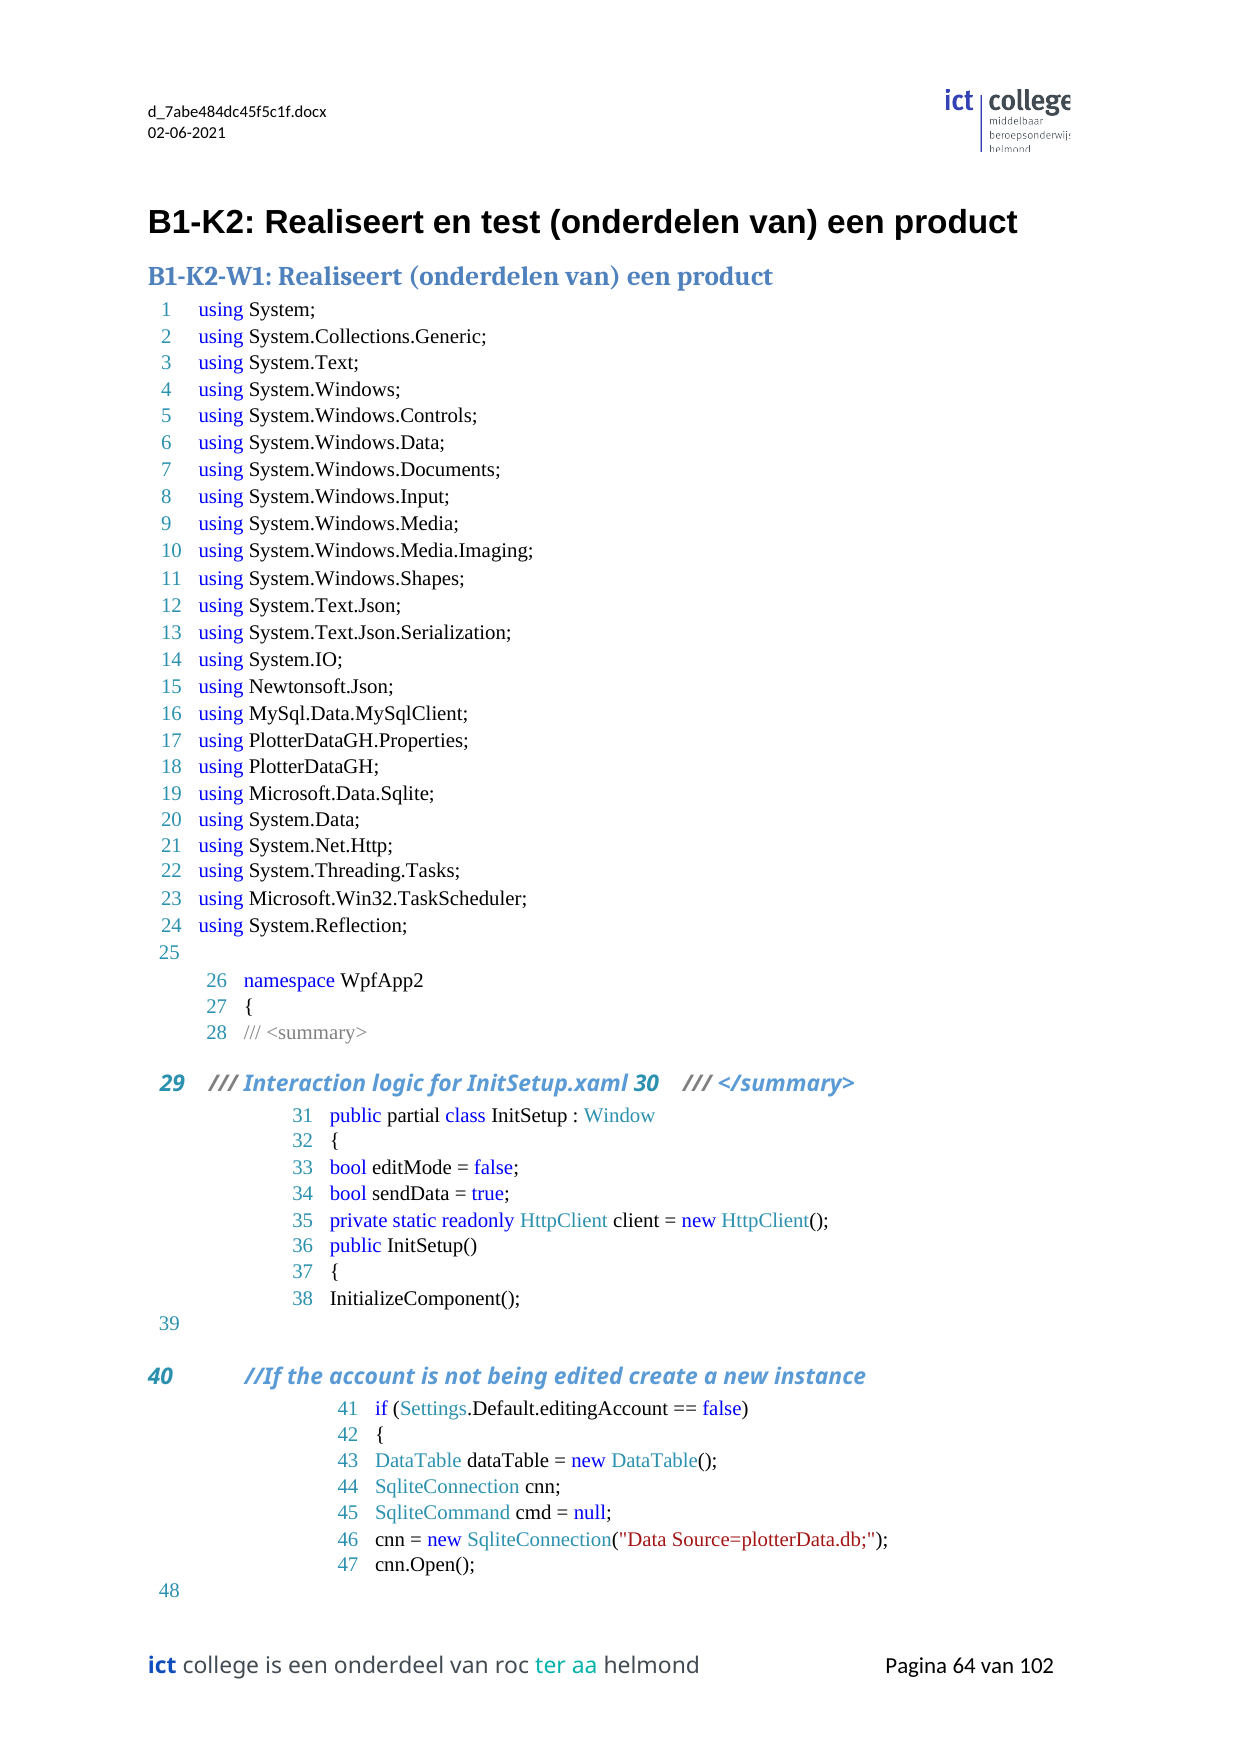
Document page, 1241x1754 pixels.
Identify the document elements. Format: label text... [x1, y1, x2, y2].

text 39 [159, 1311, 1093, 1335]
list using System.Reflection; [161, 913, 1093, 937]
list using System.Threading.Tasks; [161, 858, 1093, 882]
subtitle B1-K2: Realiseert en test (onderdelen van) een product [148, 202, 1093, 241]
list using Microsoft.Win32.TaskScheduler; [161, 886, 1093, 909]
list using System.Collections.Generic; [161, 324, 1093, 348]
picture [945, 89, 1071, 152]
list using System; [161, 297, 1093, 321]
list using System.Windows.Media; [161, 511, 1093, 535]
subtitle B1-K2-W1: Realiseert (onderdelen van) een product [148, 261, 1093, 293]
subtitle 29 /// Interaction logic for InitSetup.xaml 30 /// </summary> [148, 1067, 1093, 1098]
list using MySql.Data.MySqlClient; [161, 701, 1093, 725]
list using Newtonsoft.Json; [161, 674, 1093, 698]
list InitializeComponent(); [292, 1286, 1093, 1309]
list cnn.Open(); [337, 1552, 1093, 1576]
list using System.Windows.Controls; [161, 403, 1093, 427]
list using System.Windows.Media.Imaging; [161, 538, 1093, 562]
list DataTable dataTable = new DataTable(); [337, 1448, 1093, 1472]
list using System.Windows.Data; [161, 430, 1093, 454]
text 25 [159, 940, 1093, 964]
list using System.IO; [161, 647, 1093, 671]
list using Microsoft.Data.Sqlite; [161, 781, 1093, 805]
list using System.Windows.Shapes; [161, 566, 1093, 589]
list cnn = new SqliteConnection("Data Source=plotterData.db;"); [337, 1527, 1093, 1551]
list { [337, 1422, 1093, 1446]
list using System.Text.Json; [161, 593, 1093, 617]
list { [292, 1128, 1093, 1152]
list { [206, 993, 1093, 1018]
list using PlotterDataGH.Properties; [161, 728, 1093, 752]
text 48 [159, 1578, 1093, 1602]
list using System.Data; [161, 807, 1093, 831]
list if (Settings.Default.editingAccount == false) [337, 1396, 1093, 1420]
list using System.Text.Json.Serialization; [161, 620, 1093, 644]
list using System.Windows.Input; [161, 484, 1093, 508]
list /// <summary> [206, 1020, 1093, 1044]
list SqliteCommand cmd = null; [337, 1500, 1093, 1524]
list bool sendData = true; [292, 1180, 1093, 1204]
list { [292, 1259, 1093, 1283]
list using System.Net.Http; [161, 833, 1093, 857]
list using System.Windows.Documents; [161, 457, 1093, 481]
subtitle 40 //If the account is not being edited create a new instance [148, 1360, 1093, 1391]
list using System.Windows; [161, 377, 1093, 401]
list private static readonly HttpClient client = new HttpClient(); [292, 1207, 1093, 1232]
list using System.Text; [161, 350, 1093, 374]
list SqliteConnection cnn; [337, 1474, 1093, 1498]
list using PlotterDataGH; [161, 754, 1093, 778]
list namespace WpfApp2 [206, 968, 1093, 992]
list public InitSetup() [292, 1233, 1093, 1257]
list bool editMode = false; [292, 1154, 1093, 1179]
list public partial class InitSetup : Window [292, 1102, 1093, 1127]
